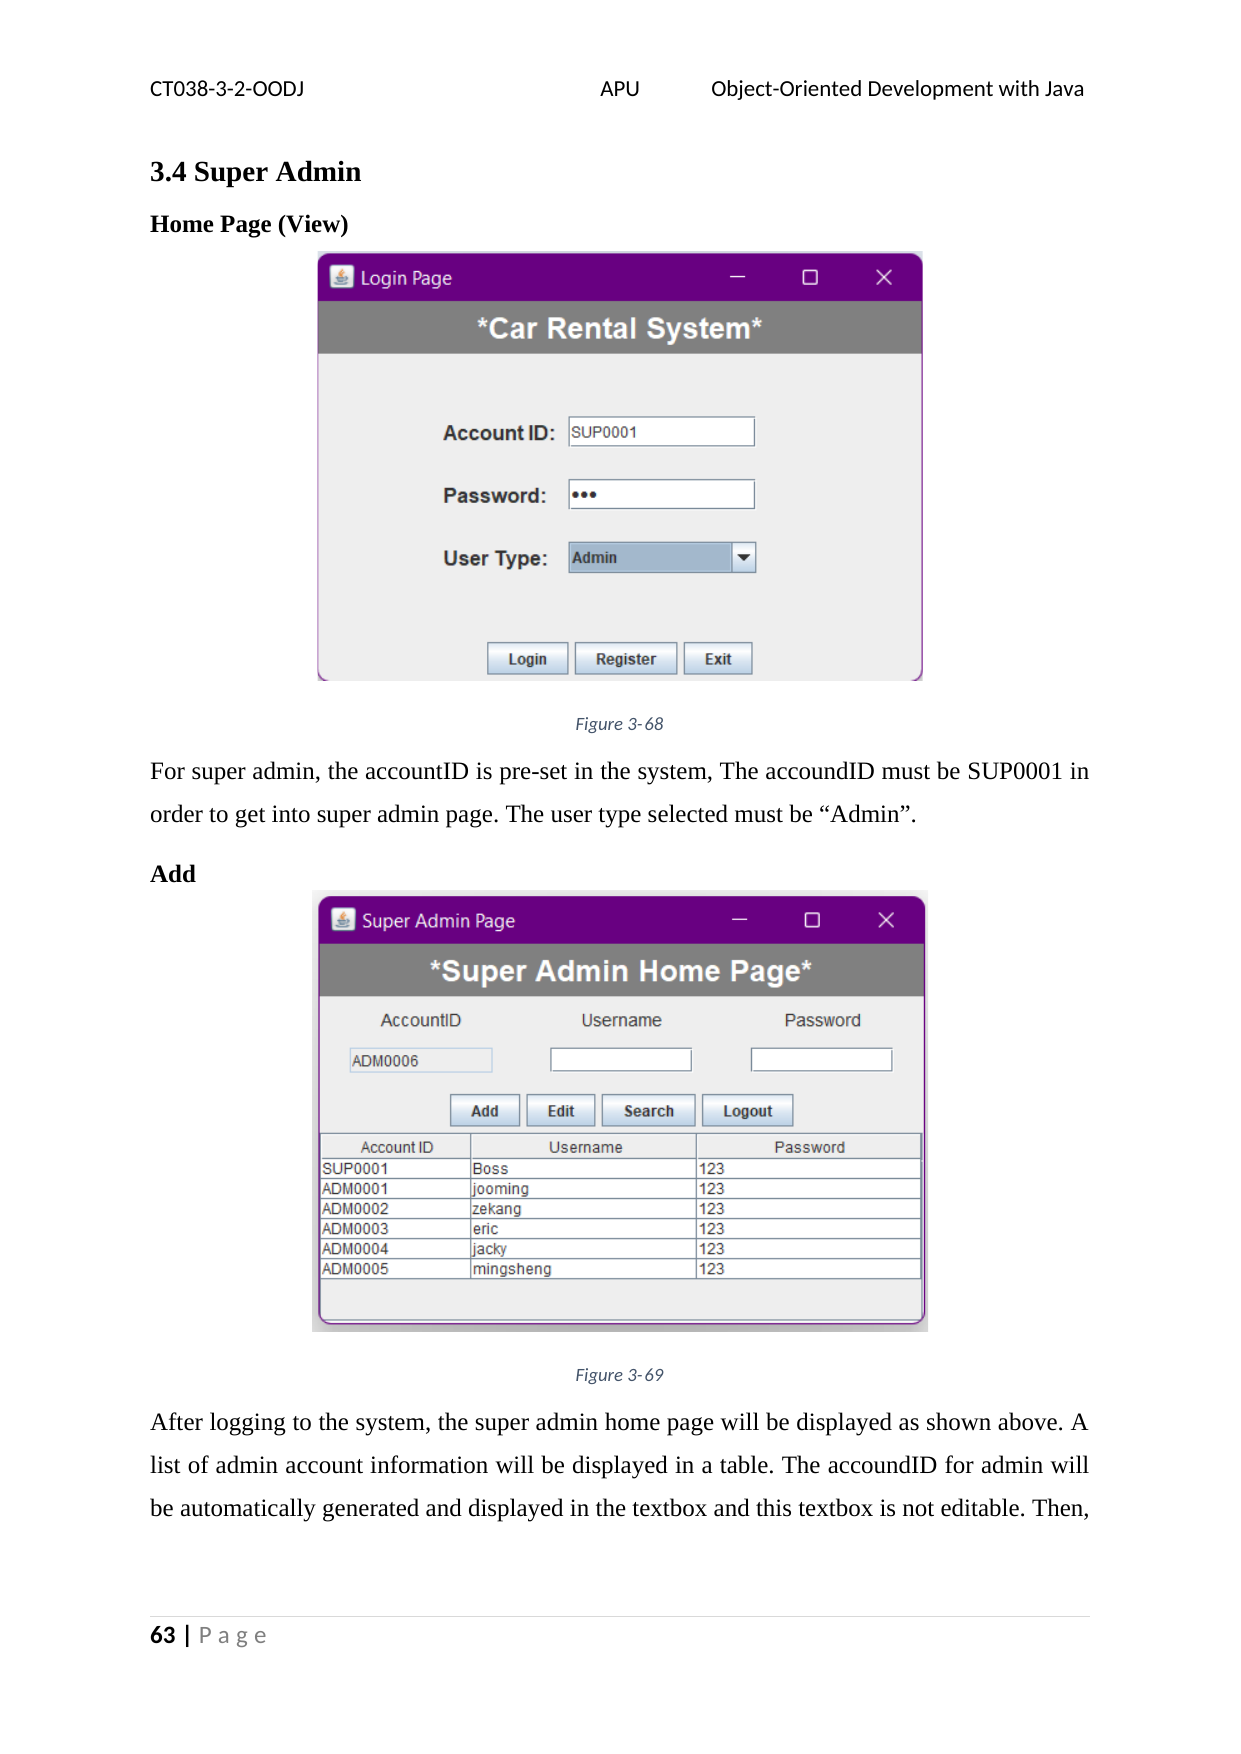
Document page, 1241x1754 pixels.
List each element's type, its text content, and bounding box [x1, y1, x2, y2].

picture [317, 251, 923, 681]
subtitle Add [150, 859, 1090, 888]
picture [312, 890, 929, 1332]
subtitle 3.4 Super Admin [150, 154, 1090, 188]
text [150, 1407, 1090, 1522]
subtitle Home Page (View) [150, 209, 1090, 237]
text For super admin, the accountID is pre-set in the system, The accoundID must be SUP0001 in order to get into super admin page. The user type selected must be “Admin”. [150, 756, 1090, 828]
